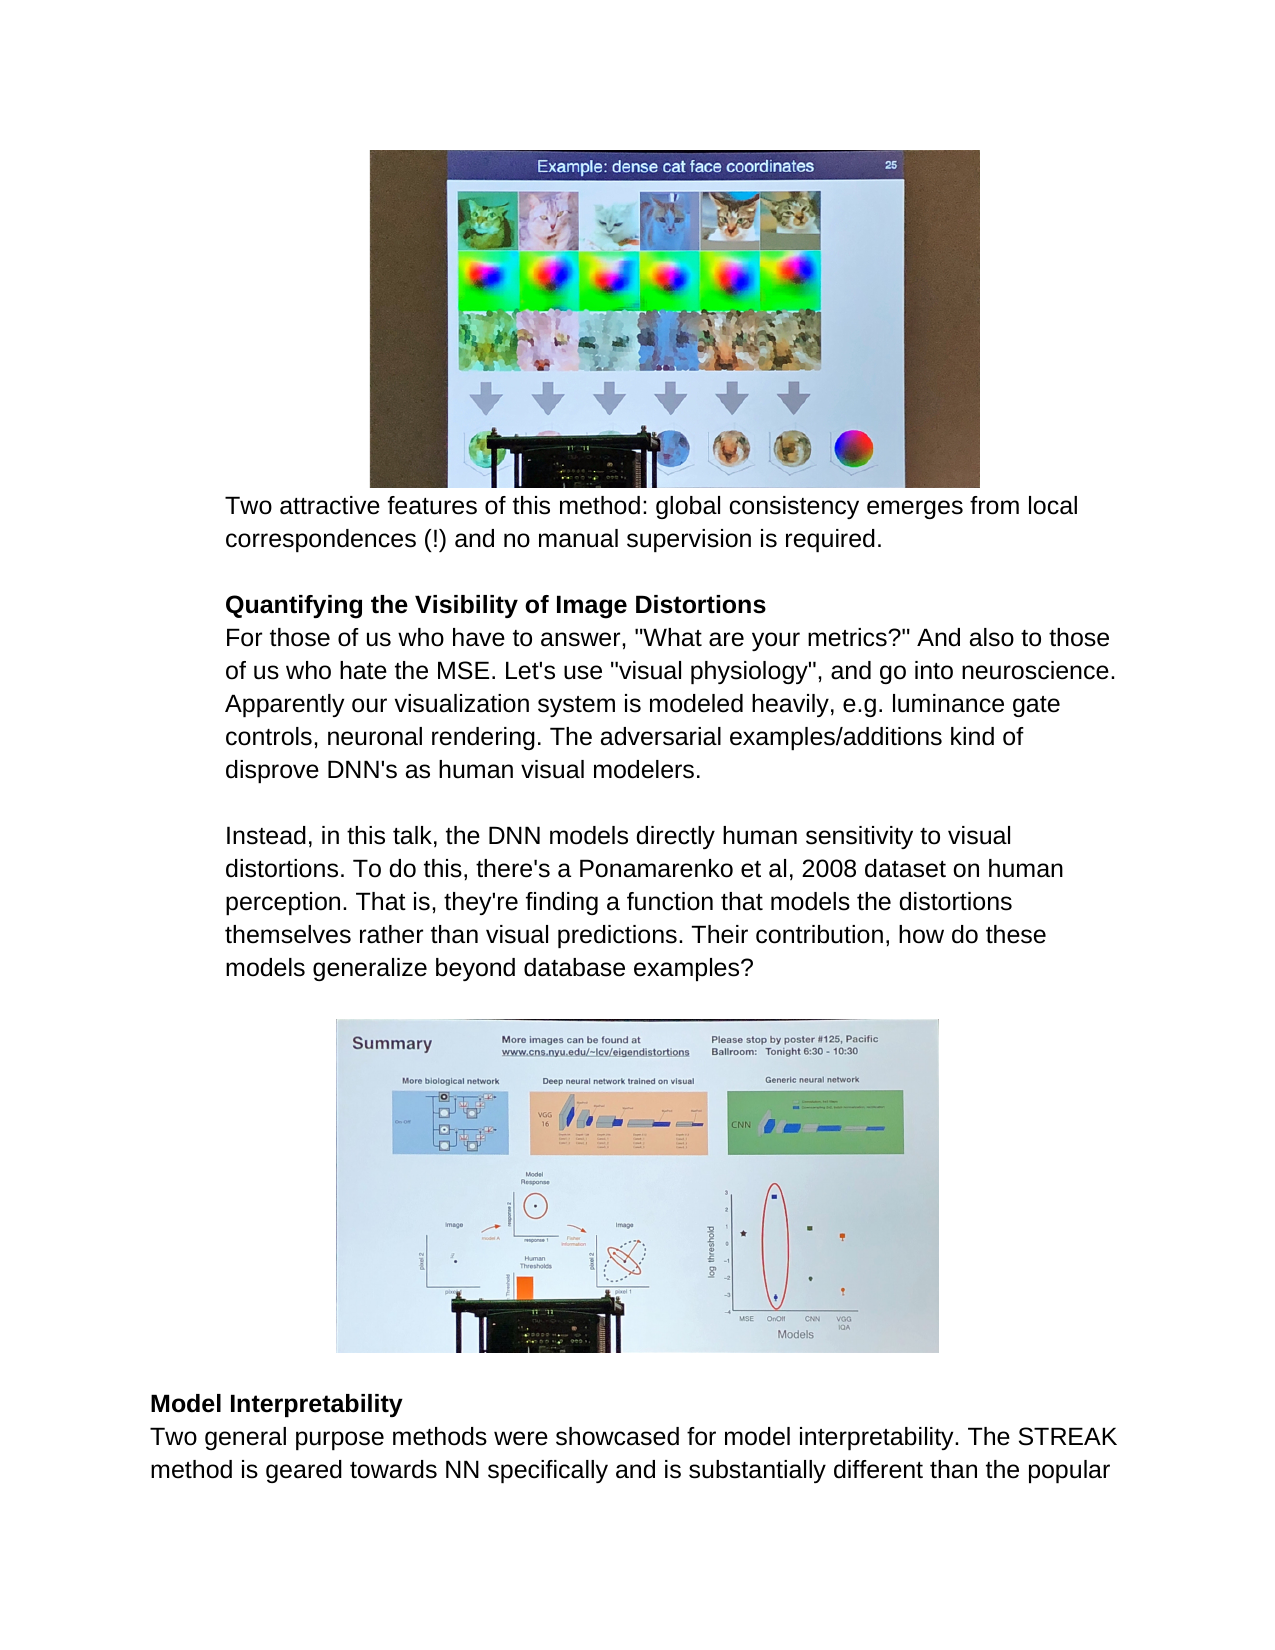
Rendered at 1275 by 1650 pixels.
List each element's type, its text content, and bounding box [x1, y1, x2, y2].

text Quantifying the Visibility of Image Distortions [150, 590, 1125, 619]
text Instead, in this talk, the DNN models directly human sensitivity to visual distortions. To do this, there's a Ponamarenko et al, 2008 dataset on human perception. That is, they're finding a function that models the distortions themselves rather than visual predictions. Their contribution, how do these models generalize beyond database examples? [225, 821, 1125, 982]
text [150, 1422, 1125, 1484]
picture [336, 1019, 939, 1353]
text Two attractive features of this method: global consistency emerges from local correspondences (!) and no manual supervision is required. [225, 491, 1125, 553]
picture [369, 150, 980, 488]
text For those of us who have to answer, "What are your metrics?" And also to those of us who hate the MSE. Let's use "visual physiology", and go into neuroscience. Apparently our visualization system is modeled heavily, e.g. luminance gate controls, neuronal rendering. The adversarial examples/additions kind of disprove DNN's as human visual modelers. [225, 623, 1125, 784]
text Model Interpretability [150, 1389, 1125, 1418]
